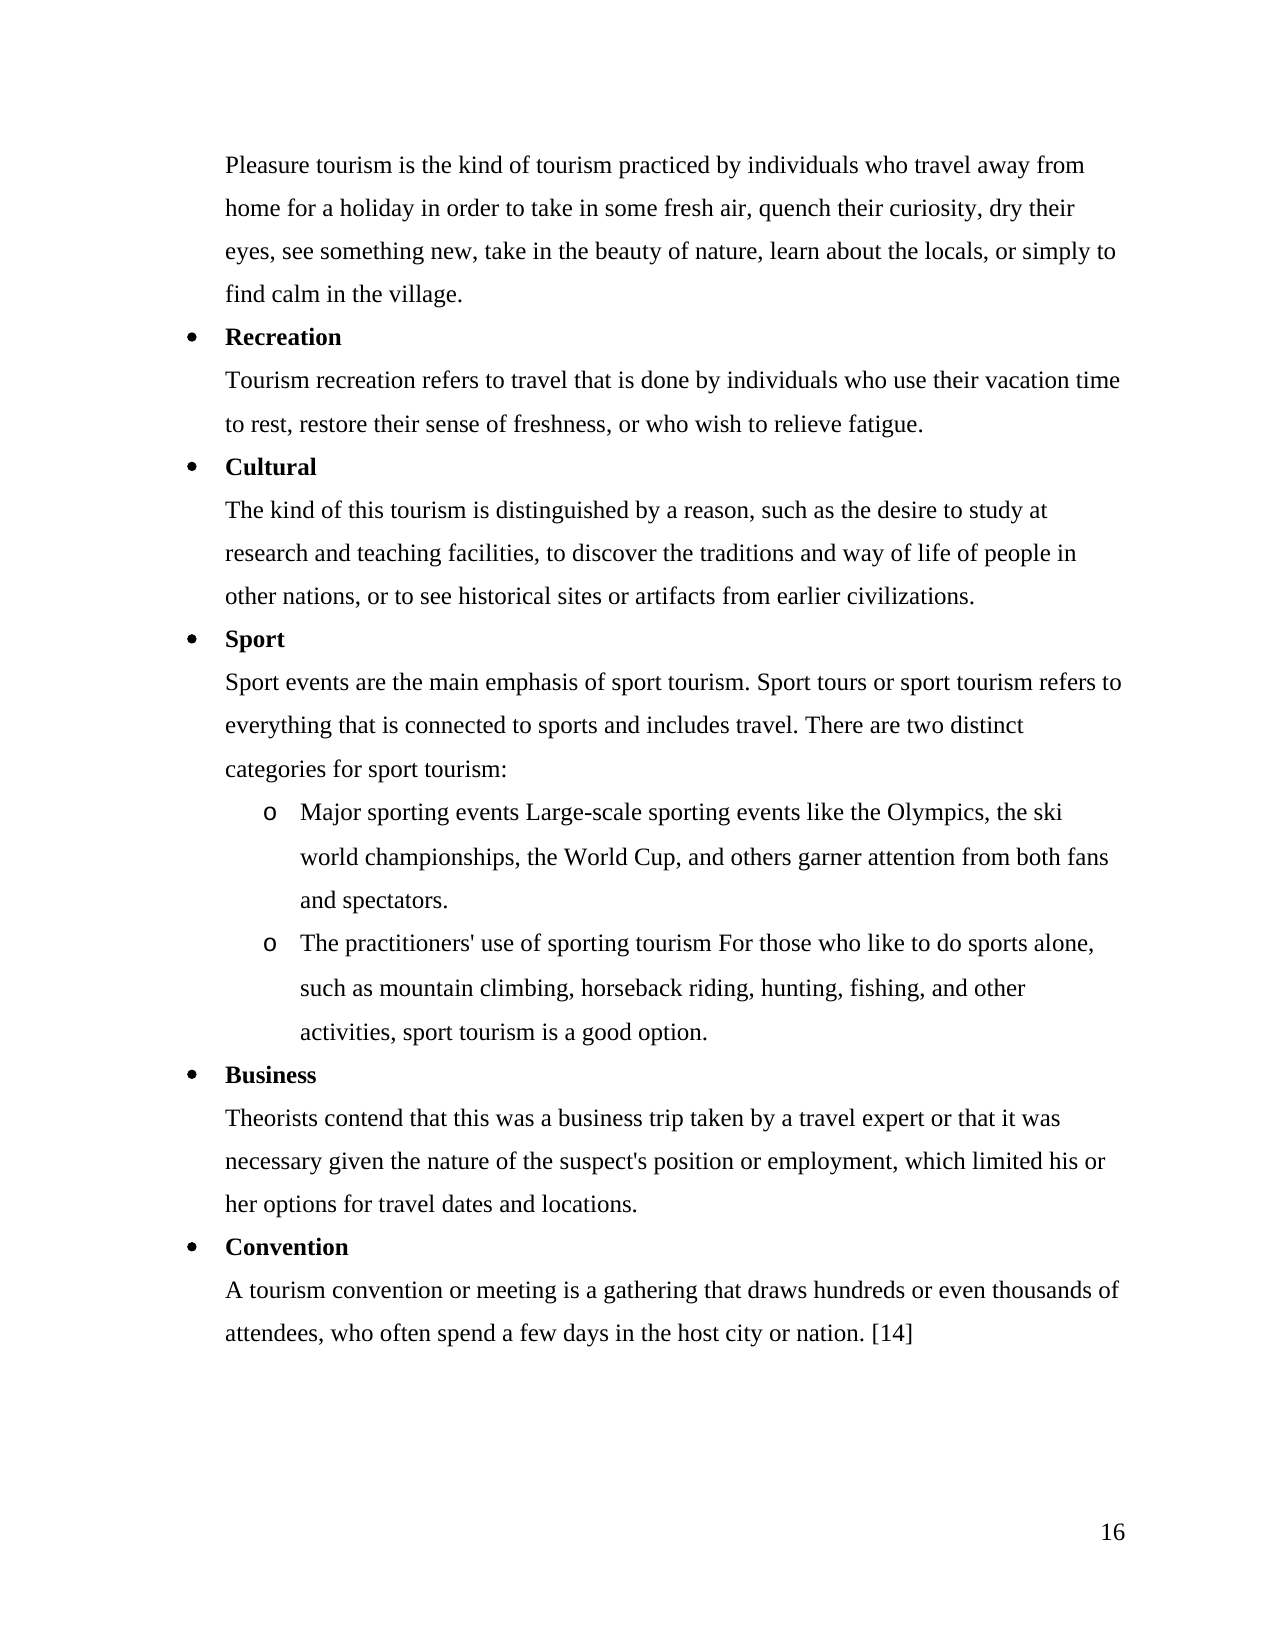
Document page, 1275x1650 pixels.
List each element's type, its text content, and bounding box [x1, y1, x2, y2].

list The practitioners' use of sporting tourism For those who like to do sports alone, such as mountain climbing, horseback riding, hunting, fishing, and other activities, sport tourism is a good option. [262, 928, 1125, 1045]
list Sport [187, 624, 1125, 653]
list Business [187, 1060, 1125, 1088]
text Pleasure tourism is the kind of tourism practiced by individuals who travel away from home for a holiday in order to take in some fresh air, quench their curiosity, dry their eyes, see something new, take in the beauty of nature, learn about the locals, or simply to find calm in the village. [225, 150, 1125, 308]
text Sport events are the main emphasis of sport tourism. Sport tours or sport tourism refers to everything that is connected to sports and includes travel. There are two distinct categories for sport tourism: [225, 667, 1125, 782]
text The kind of this tourism is distinguished by a reason, such as the desire to study at research and teaching facilities, to discover the traditions and way of life of people in other nations, or to see historical sites or artifacts from earlier civilizations. [225, 495, 1125, 610]
list Convention [187, 1232, 1125, 1261]
text Theorists contend that this was a business trip taken by a travel expert or that it was necessary given the nature of the suspect's position or employment, which limited his or her options for travel dates and locations. [225, 1103, 1125, 1218]
list Cultural [187, 452, 1125, 481]
text Tourism recreation refers to travel that is done by individuals who use their vacation time to rest, restore their sense of freshness, or who wish to relieve fatigue. [225, 366, 1125, 437]
list Major sporting events Large-scale sporting events like the Olympics, the ski world championships, the World Cup, and others garner attention from both fans and spectators. [262, 797, 1125, 914]
text A tourism convention or meeting is a gathering that draws hundreds or even thousands of attendees, who often spend a few days in the host city or nation. [225, 1275, 1125, 1347]
list Recreation [187, 322, 1125, 351]
